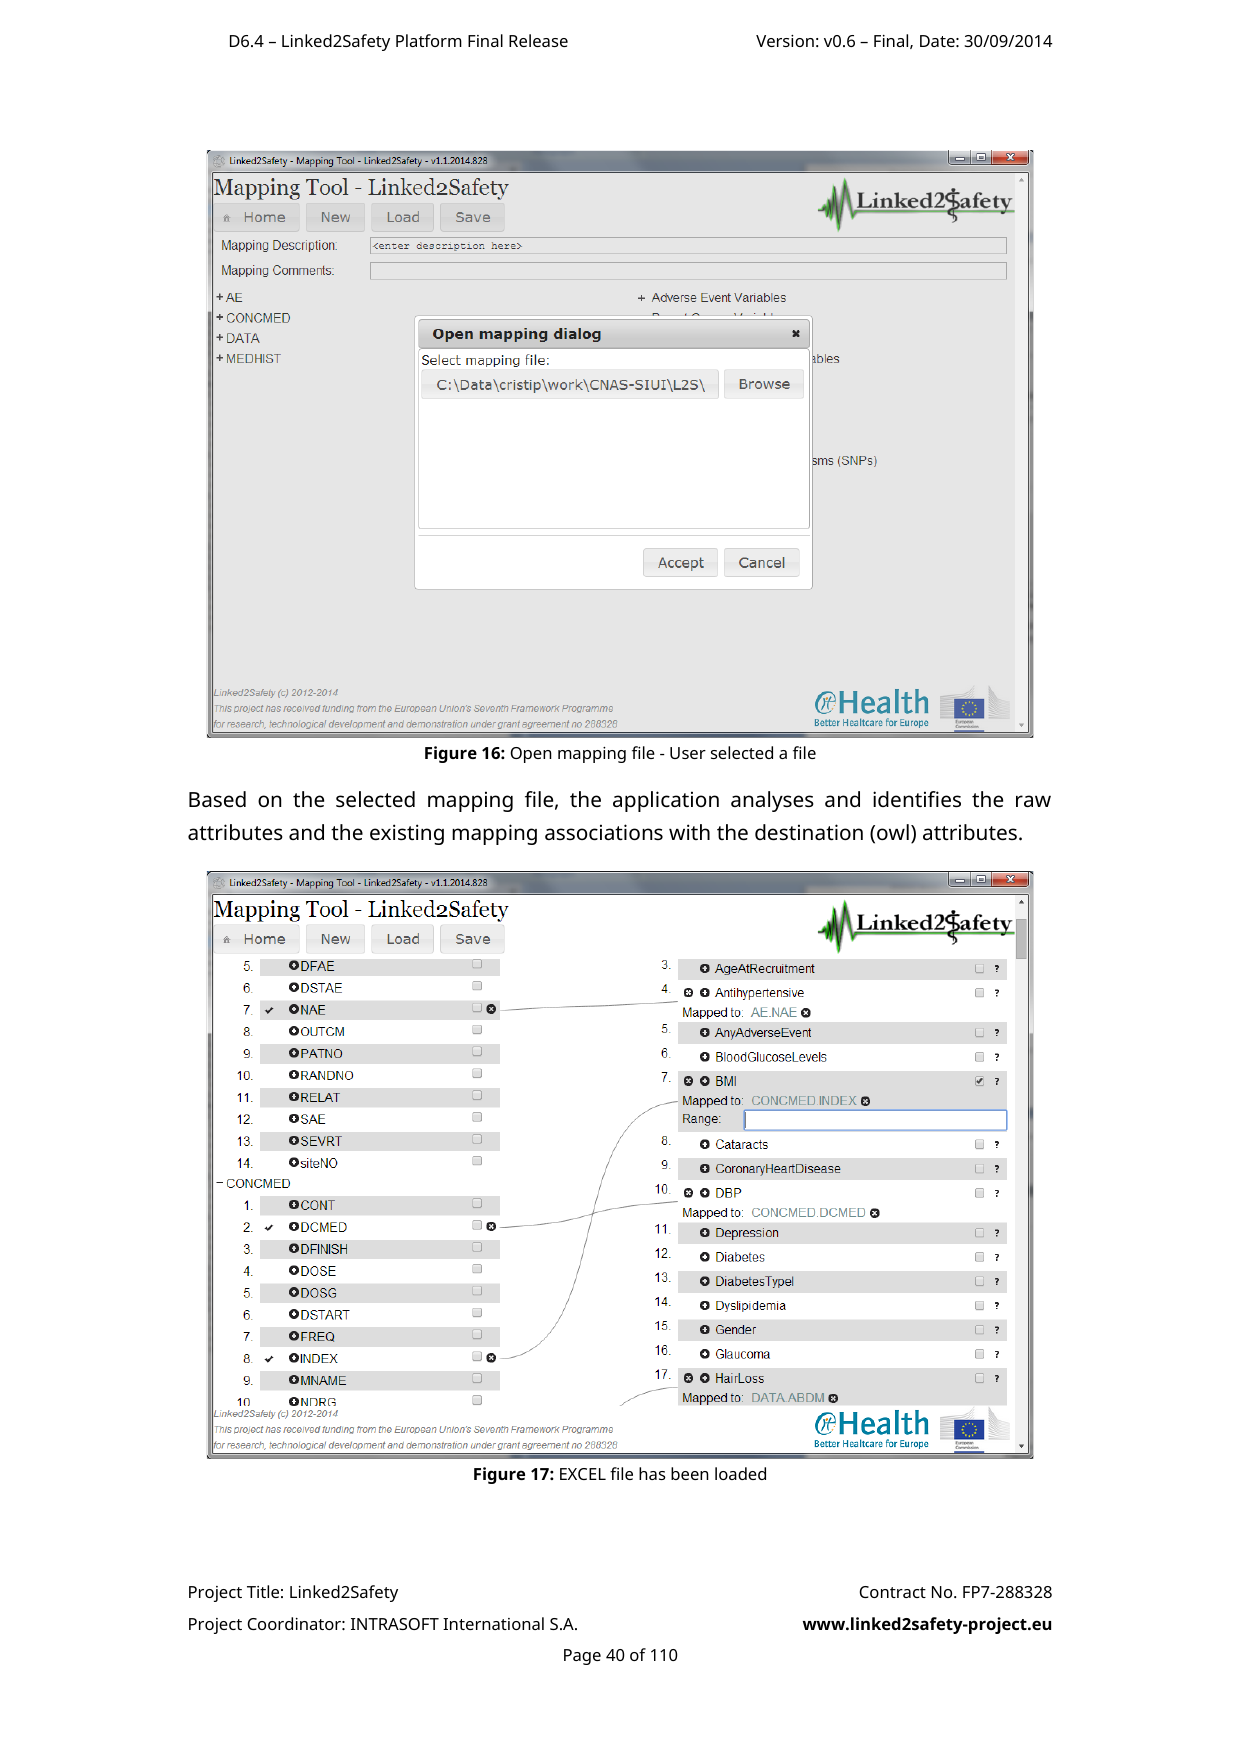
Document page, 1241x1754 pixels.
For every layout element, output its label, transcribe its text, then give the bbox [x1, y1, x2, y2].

picture [206, 871, 1034, 1459]
text Based on the selected mapping file, the application analyses and identifies the raw attributes and the existing mapping associations with the destination (owl) attributes. [187, 785, 1053, 846]
text Figure 17: EXCEL file has been loaded [187, 1463, 1053, 1486]
picture [206, 150, 1034, 738]
text Figure 16: Open mapping file - User selected a file [187, 742, 1053, 764]
